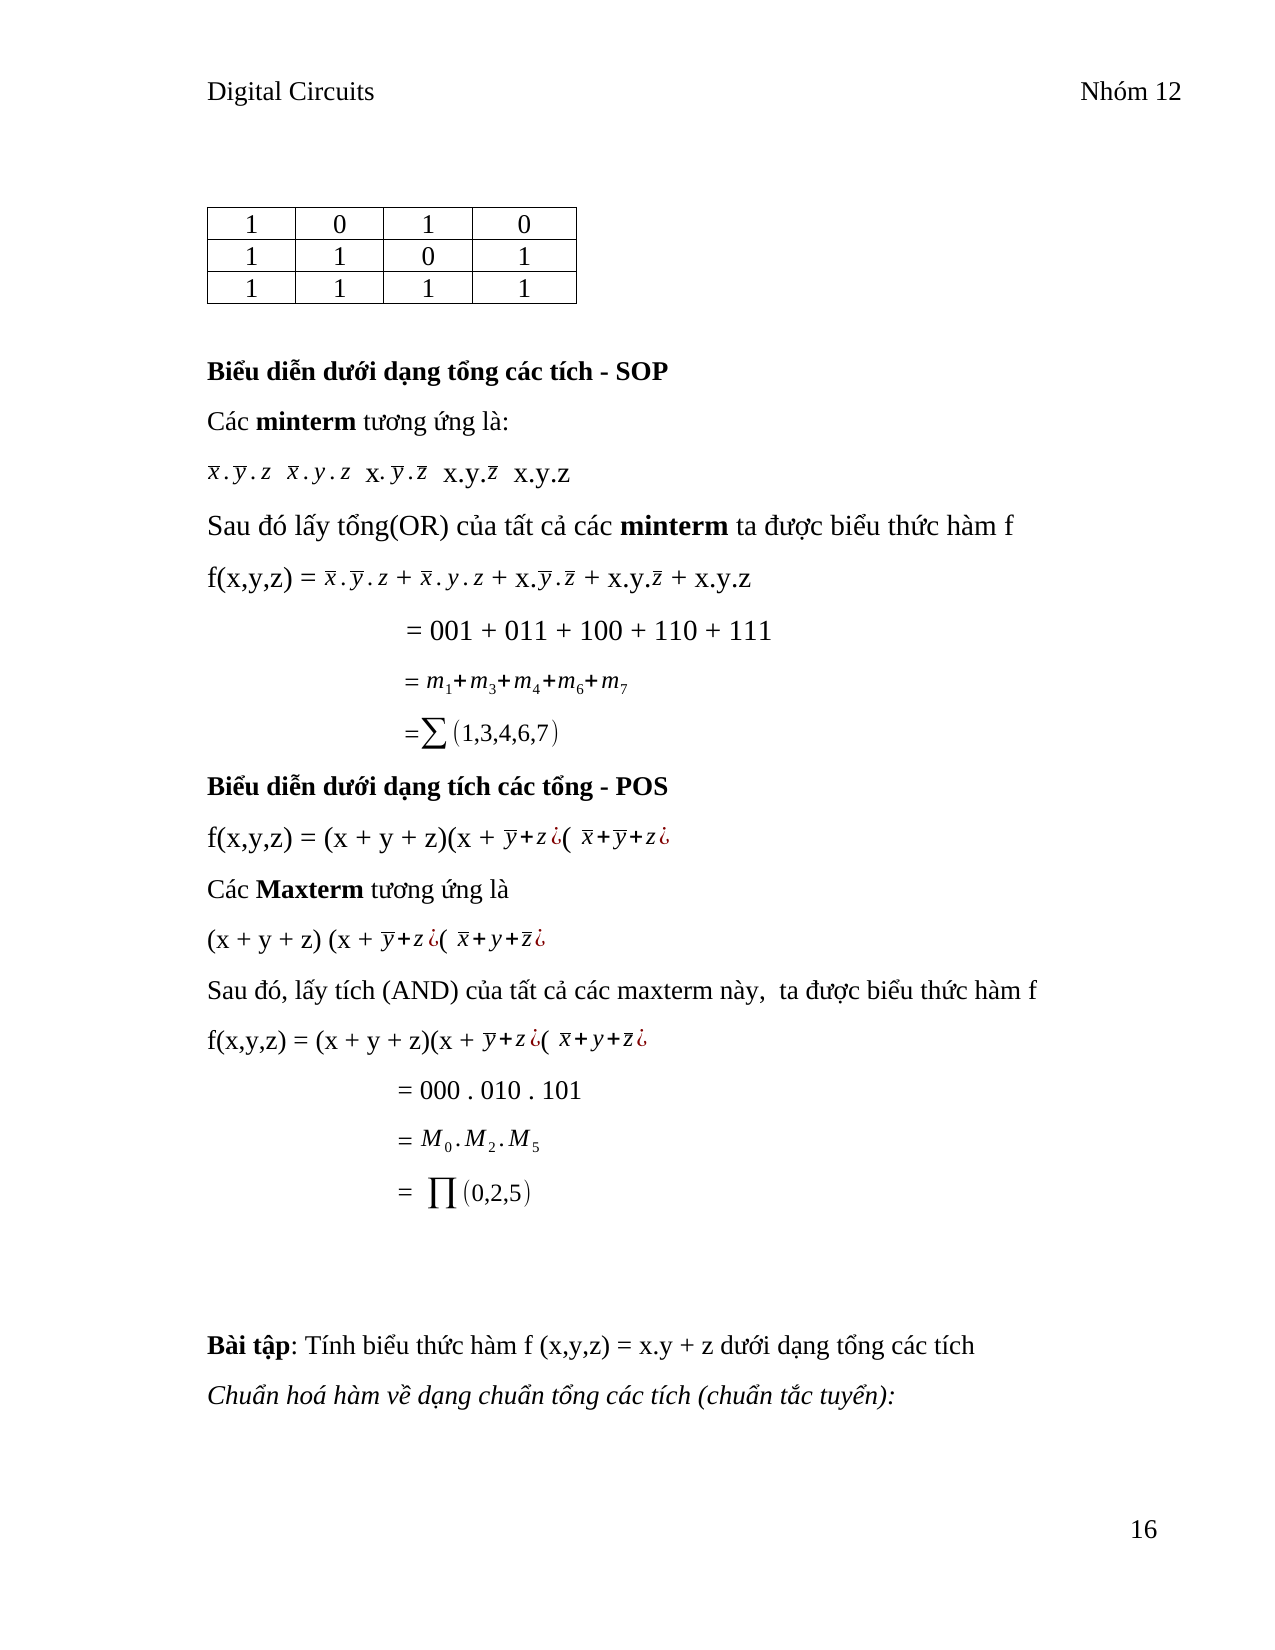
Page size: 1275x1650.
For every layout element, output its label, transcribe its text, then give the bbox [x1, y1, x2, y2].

table_cell 1 [473, 272, 576, 303]
text Các Maxterm tương ứng là [207, 873, 1157, 904]
text f(x,y,z) = + + x. + x.y. + x.y.z [207, 561, 1157, 594]
text = 000 . 010 . 101 [207, 1074, 1157, 1106]
table_cell 1 [384, 272, 472, 303]
table_cell 1 [208, 272, 295, 303]
text Bài tập: Tính biểu thức hàm f (x,y,z) = x.y + z dưới dạng tổng các tích [207, 1329, 1157, 1360]
text Sau đó, lấy tích (AND) của tất cả các maxterm này, ta được biểu thức hàm f [207, 974, 1157, 1005]
table_cell 0 [296, 208, 383, 239]
table_cell 1 [296, 272, 383, 303]
text = [207, 666, 1157, 698]
text f(x,y,z) = (x + y + z)(x + ( [207, 1024, 1157, 1055]
table_cell 0 [384, 240, 472, 271]
text Chuẩn hoá hàm về dạng chuẩn tổng các tích (chuẩn tắc tuyển): [207, 1379, 1157, 1410]
table_cell 1 [384, 208, 472, 239]
text f(x,y,z) = (x + y + z)(x + ( [207, 820, 1157, 854]
text Biểu diễn dưới dạng tổng các tích - SOP [207, 354, 1157, 386]
text = [207, 1175, 1157, 1209]
text (x + y + z) (x + ( [207, 923, 1157, 954]
text Biểu diễn dưới dạng tích các tổng - POS [207, 770, 1157, 801]
text Sau đó lấy tổng(OR) của tất cả các minterm ta được biểu thức hàm f [207, 508, 1157, 541]
text x x.y. x.y.z [207, 455, 1157, 488]
table_cell 1 [296, 240, 383, 271]
text = [207, 1125, 1157, 1156]
table_cell 1 [473, 240, 576, 271]
table_cell 0 [473, 208, 576, 239]
text = [207, 717, 1157, 751]
text Các minterm tương ứng là: [207, 405, 1157, 436]
table_cell 1 [208, 208, 295, 239]
text = 001 + 011 + 100 + 110 + 111 [207, 613, 1157, 647]
table_cell 1 [208, 240, 295, 271]
